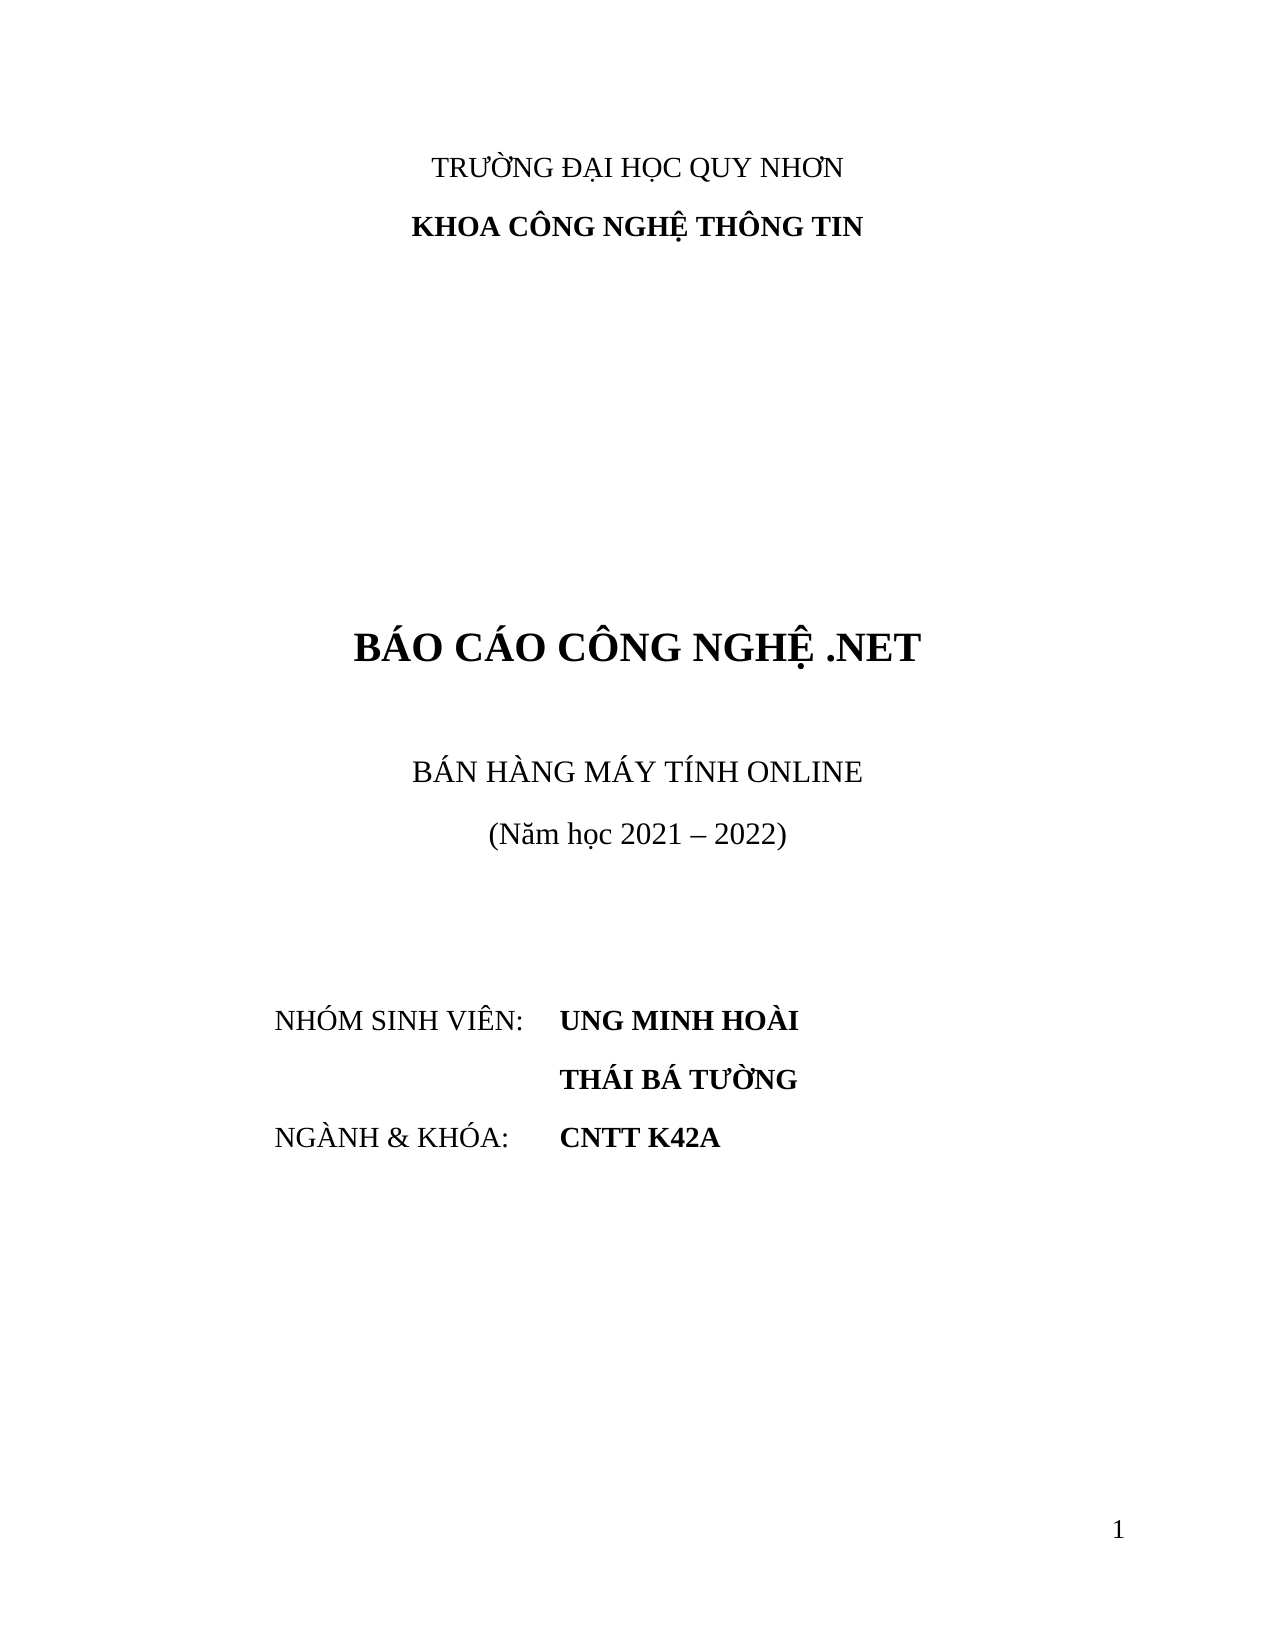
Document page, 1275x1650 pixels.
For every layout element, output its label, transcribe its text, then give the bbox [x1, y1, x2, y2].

text KHOA CÔNG NGHỆ THÔNG TIN [150, 209, 1125, 243]
text BÁO CÁO CÔNG NGHỆ .NET [150, 623, 1125, 671]
text TRƯỜNG ĐẠI HỌC QUY NHƠN [150, 150, 1125, 183]
table_header NHÓM SINH VIÊN: [263, 1004, 548, 1121]
table_header UNG MINH HOÀI THÁI BÁ TƯỜNG [548, 1004, 1012, 1121]
text BÁN HÀNG MÁY TÍNH ONLINE [150, 753, 1125, 789]
table_cell NGÀNH & KHÓA: [263, 1121, 548, 1173]
table_cell CNTT K42A [548, 1121, 1012, 1173]
text (Năm học 2021 – 2022) [150, 815, 1125, 851]
